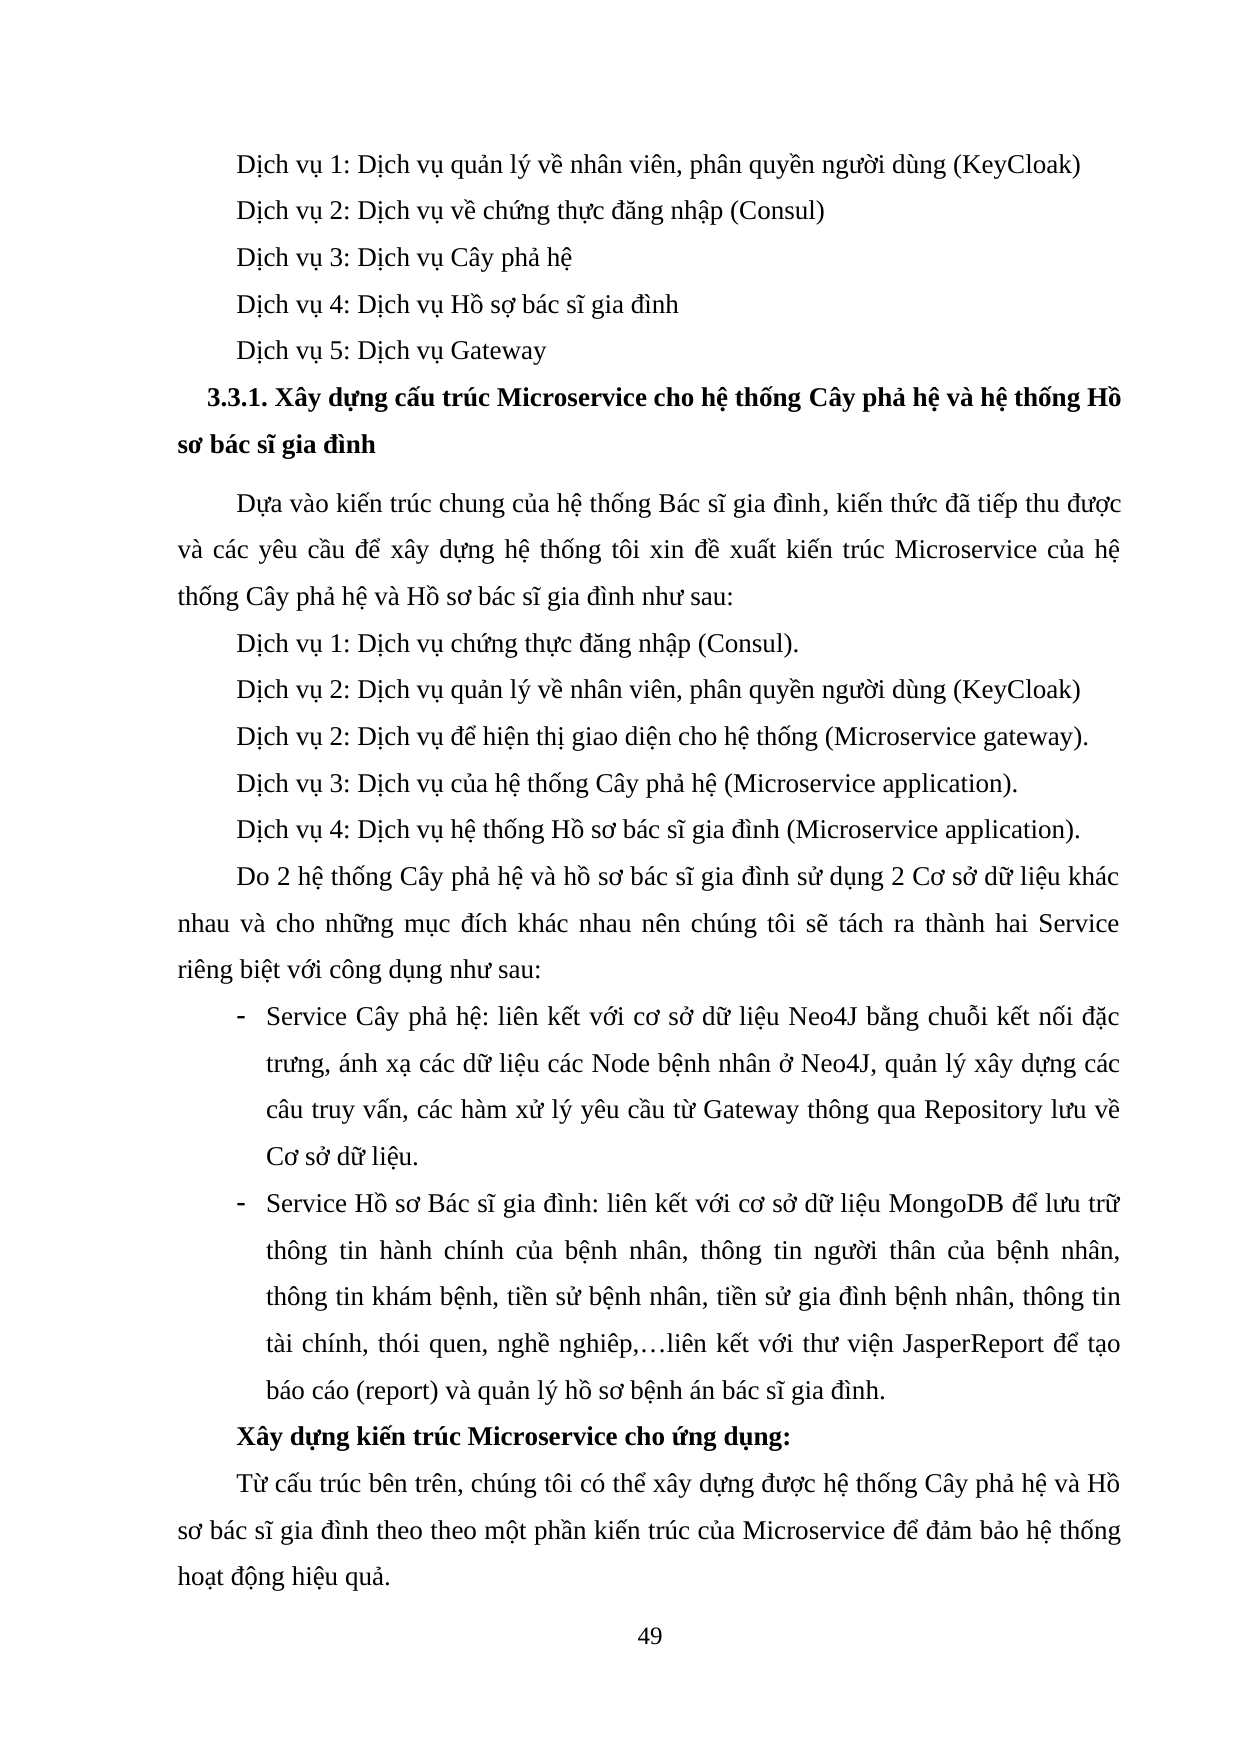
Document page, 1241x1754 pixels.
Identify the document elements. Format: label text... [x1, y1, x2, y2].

text Dịch vụ 4: Dịch vụ Hồ sợ bác sĩ gia đình [177, 288, 1122, 319]
text Dịch vụ 4: Dịch vụ hệ thống Hồ sơ bác sĩ gia đình (Microservice application). [177, 813, 1122, 845]
text Dịch vụ 3: Dịch vụ Cây phả hệ [177, 241, 1122, 272]
text Dịch vụ 2: Dịch vụ quản lý về nhân viên, phân quyền người dùng (KeyCloak) [177, 673, 1122, 705]
text Dịch vụ 2: Dịch vụ để hiện thị giao diện cho hệ thống (Microservice gateway). [177, 720, 1122, 751]
list Service Cây phả hệ: liên kết với cơ sở dữ liệu Neo4J bằng chuỗi kết nối đặc trưng, ánh xạ các dữ liệu các Node bệnh nhân ở Neo4J, quản lý xây dựng các câu truy vấn, các hàm xử lý yêu cầu từ Gateway thông qua Repository lưu về Cơ sở dữ liệu. [236, 1000, 1122, 1171]
text Dịch vụ 1: Dịch vụ quản lý về nhân viên, phân quyền người dùng (KeyCloak) [177, 148, 1122, 179]
subtitle 3.3.1. Xây dựng cấu trúc Microservice cho hệ thống Cây phả hệ và hệ thống Hồ sơ bác sĩ gia đình [177, 381, 1122, 459]
text Do 2 hệ thống Cây phả hệ và hồ sơ bác sĩ gia đình sử dụng 2 Cơ sở dữ liệu khác nhau và cho những mục đích khác nhau nên chúng tôi sẽ tách ra thành hai Service riêng biệt với công dụng như sau: [177, 860, 1122, 985]
text Xây dựng kiến trúc Microservice cho ứng dụng: [177, 1420, 1122, 1452]
text Dựa vào kiến trúc chung của hệ thống Bác sĩ gia đình, kiến thức đã tiếp thu được và các yêu cầu để xây dựng hệ thống tôi xin đề xuất kiến trúc Microservice của hệ thống Cây phả hệ và Hồ sơ bác sĩ gia đình như sau: [177, 487, 1122, 611]
text Dịch vụ 2: Dịch vụ về chứng thực đăng nhập (Consul) [177, 194, 1122, 226]
text Từ cấu trúc bên trên, chúng tôi có thể xây dựng được hệ thống Cây phả hệ và Hồ sơ bác sĩ gia đình theo theo một phần kiến trúc của Microservice để đảm bảo hệ thống hoạt động hiệu quả. [177, 1467, 1122, 1592]
text Dịch vụ 3: Dịch vụ của hệ thống Cây phả hệ (Microservice application). [177, 767, 1122, 798]
list Service Hồ sơ Bác sĩ gia đình: liên kết với cơ sở dữ liệu MongoDB để lưu trữ thông tin hành chính của bệnh nhân, thông tin người thân của bệnh nhân, thông tin khám bệnh, tiền sử bệnh nhân, tiền sử gia đình bệnh nhân, thông tin tài chính, thói quen, nghề nghiêp,…liên kết với thư viện JasperReport để tạo báo cáo (report) và quản lý hồ sơ bệnh án bác sĩ gia đình. [236, 1187, 1122, 1405]
text Dịch vụ 5: Dịch vụ Gateway [177, 334, 1122, 366]
text Dịch vụ 1: Dịch vụ chứng thực đăng nhập (Consul). [177, 627, 1122, 658]
